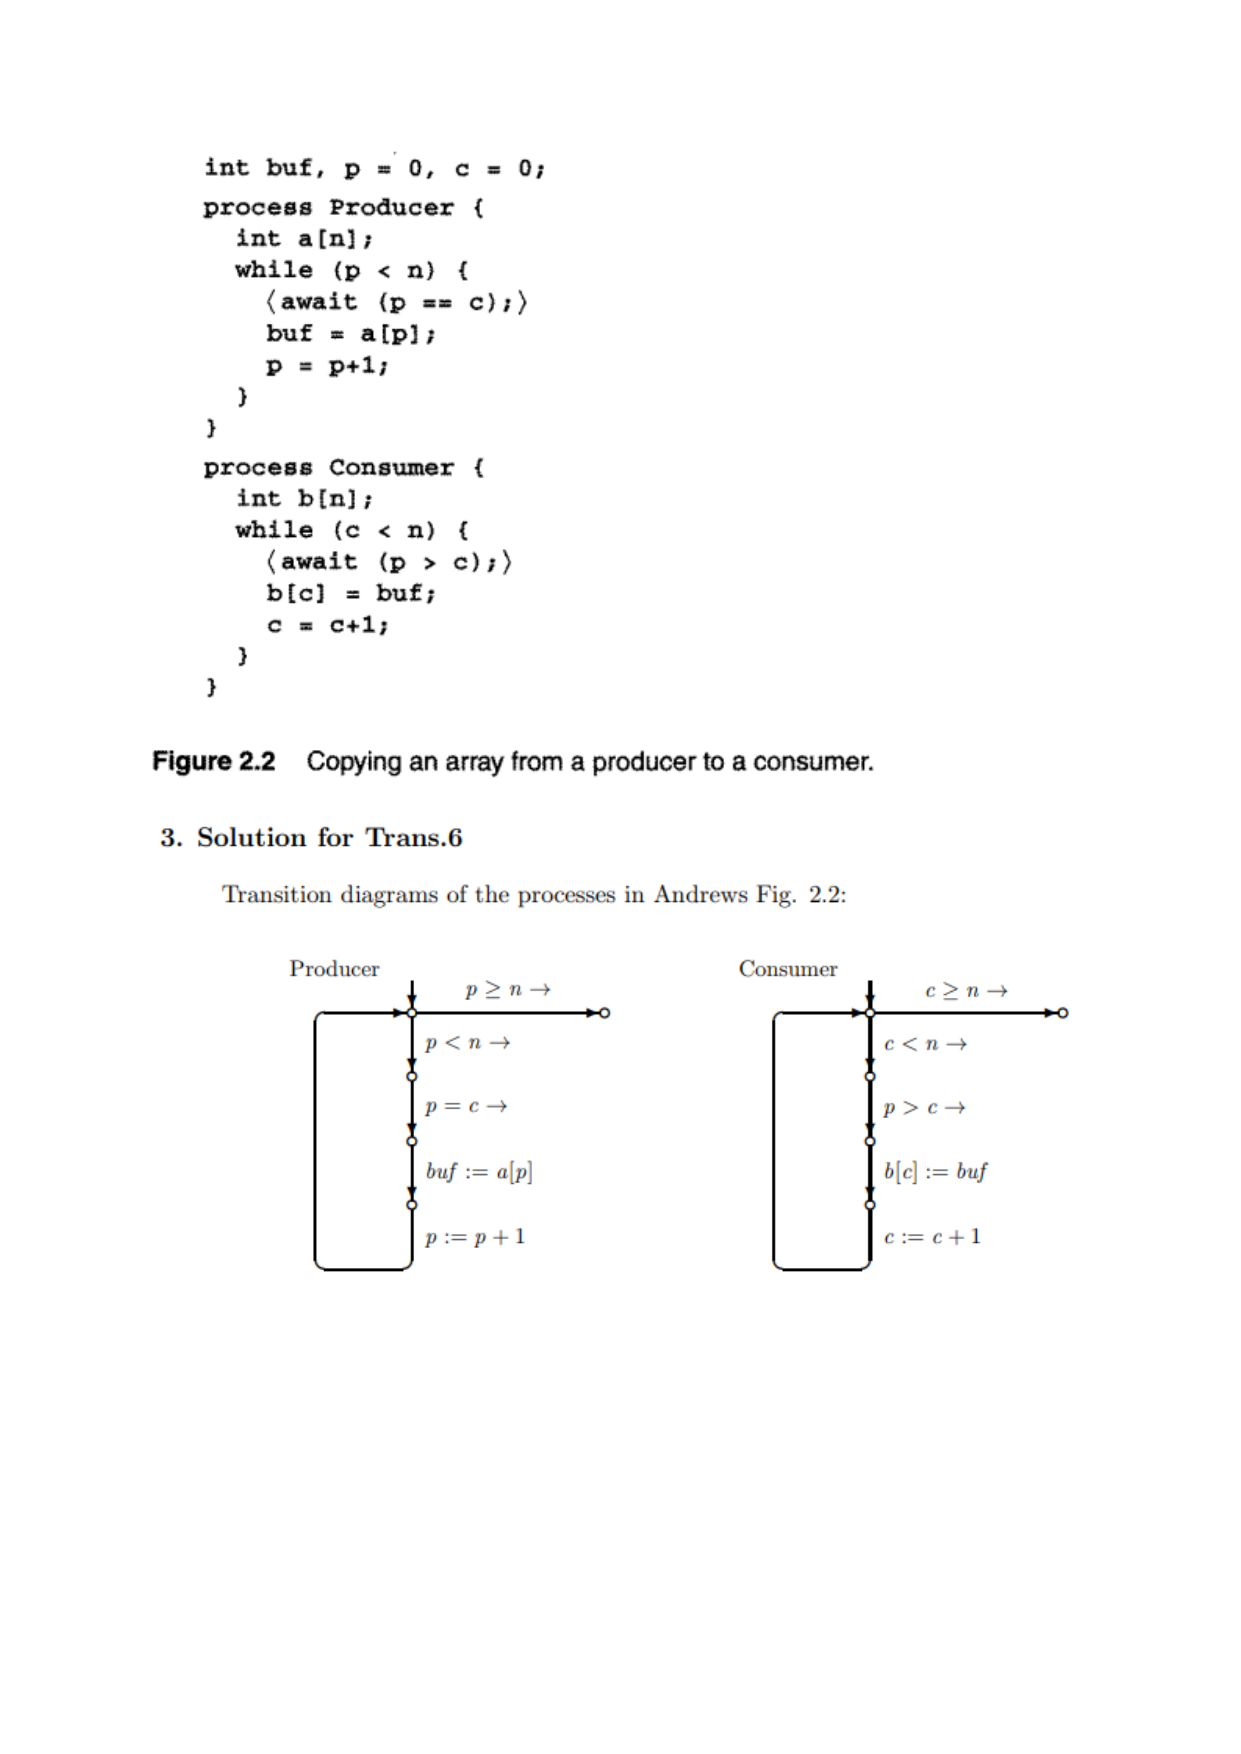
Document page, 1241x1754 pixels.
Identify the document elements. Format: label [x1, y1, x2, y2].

picture [150, 811, 1091, 1335]
picture [150, 150, 885, 793]
